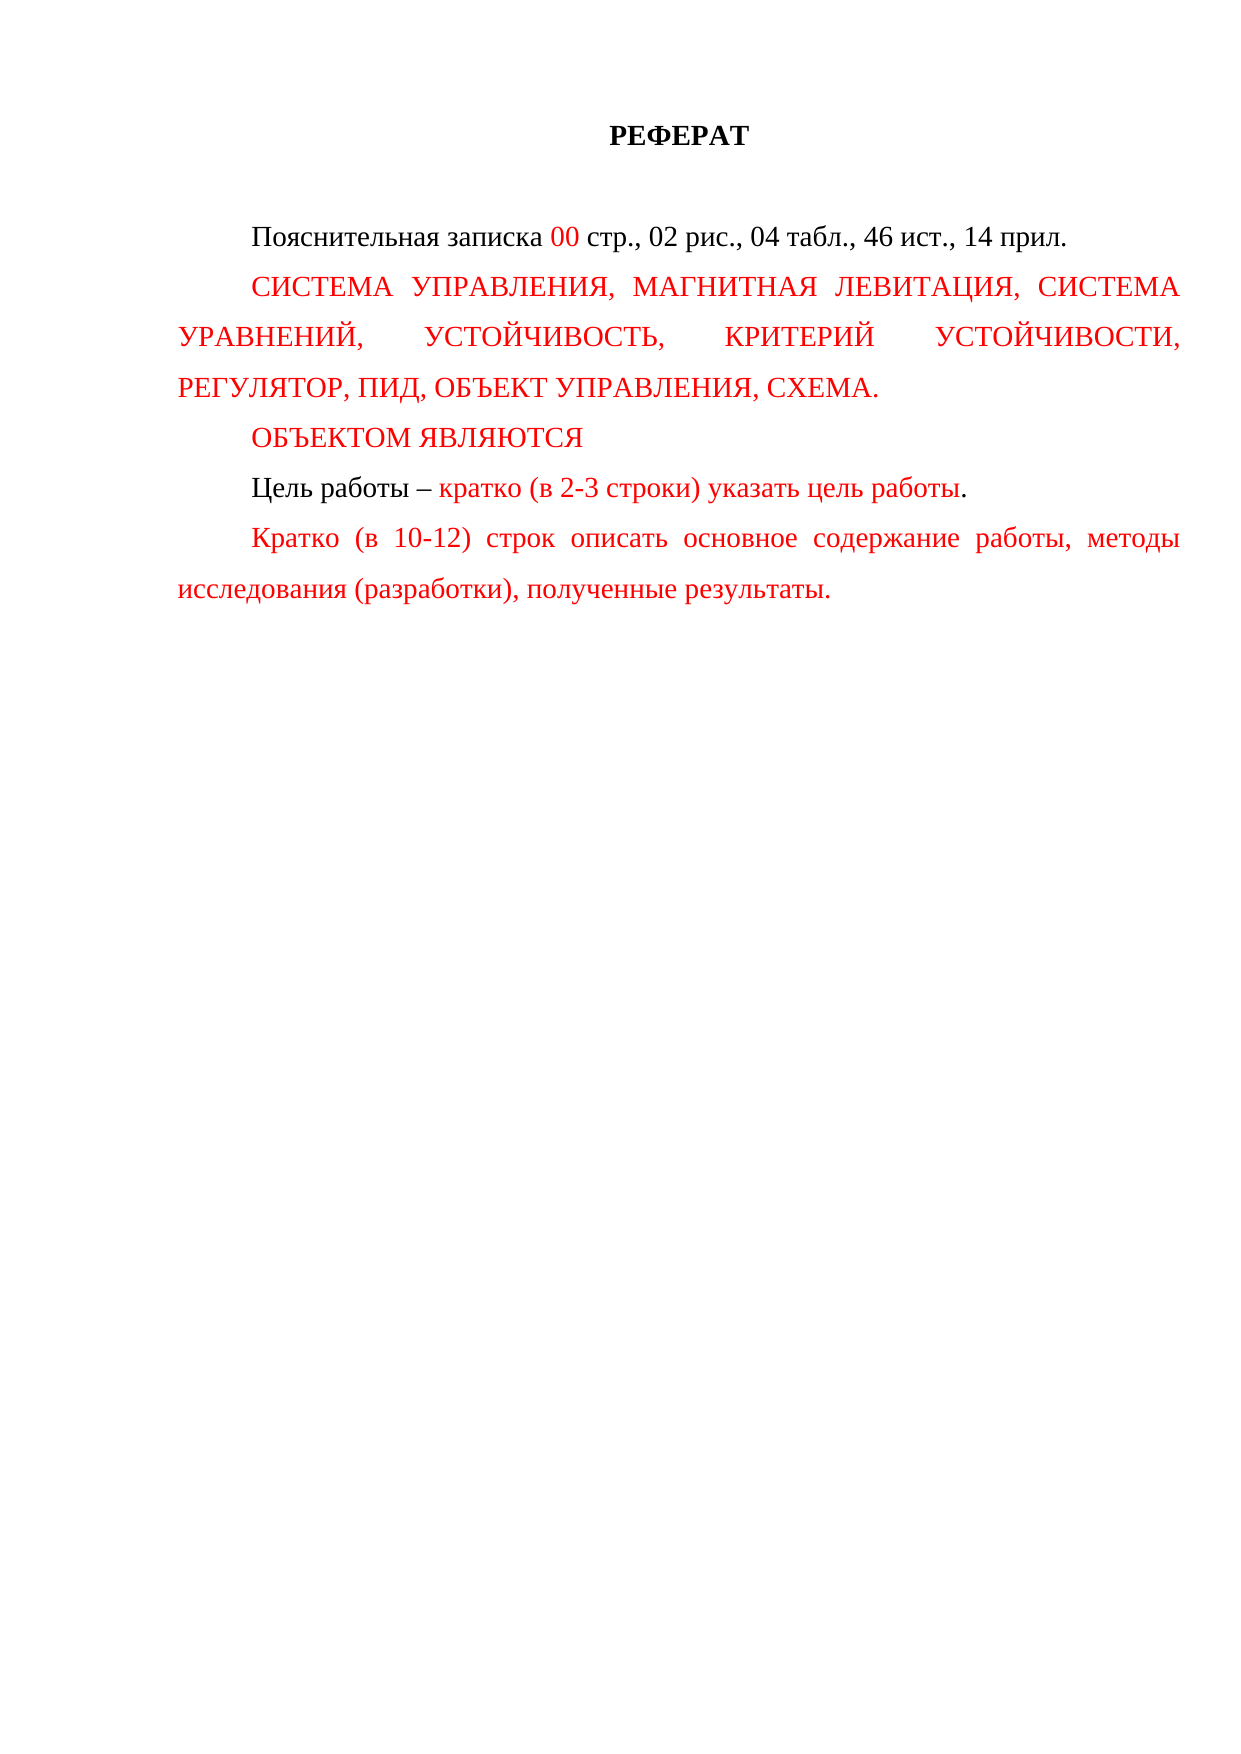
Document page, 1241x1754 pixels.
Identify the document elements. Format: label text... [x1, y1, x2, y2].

text объектом являются [177, 420, 1181, 453]
text Кратко (в 10-12) строк описать основное содержание работы, методы исследования (разработки), полученные результаты. [177, 521, 1181, 604]
text РЕФЕРАТ [177, 118, 1181, 152]
text Цель работы – кратко (в 2-3 строки) указать цель работы. [177, 470, 1181, 504]
text Система Управления, Магнитная левитация, СИСТЕМА УРАВНЕНИЙ, УСТОЙЧИВОСТЬ, КРИТЕРИЙ УСТОЙЧИВОСТИ, РЕГУЛЯТОР, ПИД, ОБЪЕКТ УПРАВЛЕНИЯ, СХЕМА. [177, 269, 1181, 403]
text Пояснительная записка 00 стр., 02 рис., 04 табл., 46 ист., 14 прил. [177, 219, 1181, 252]
